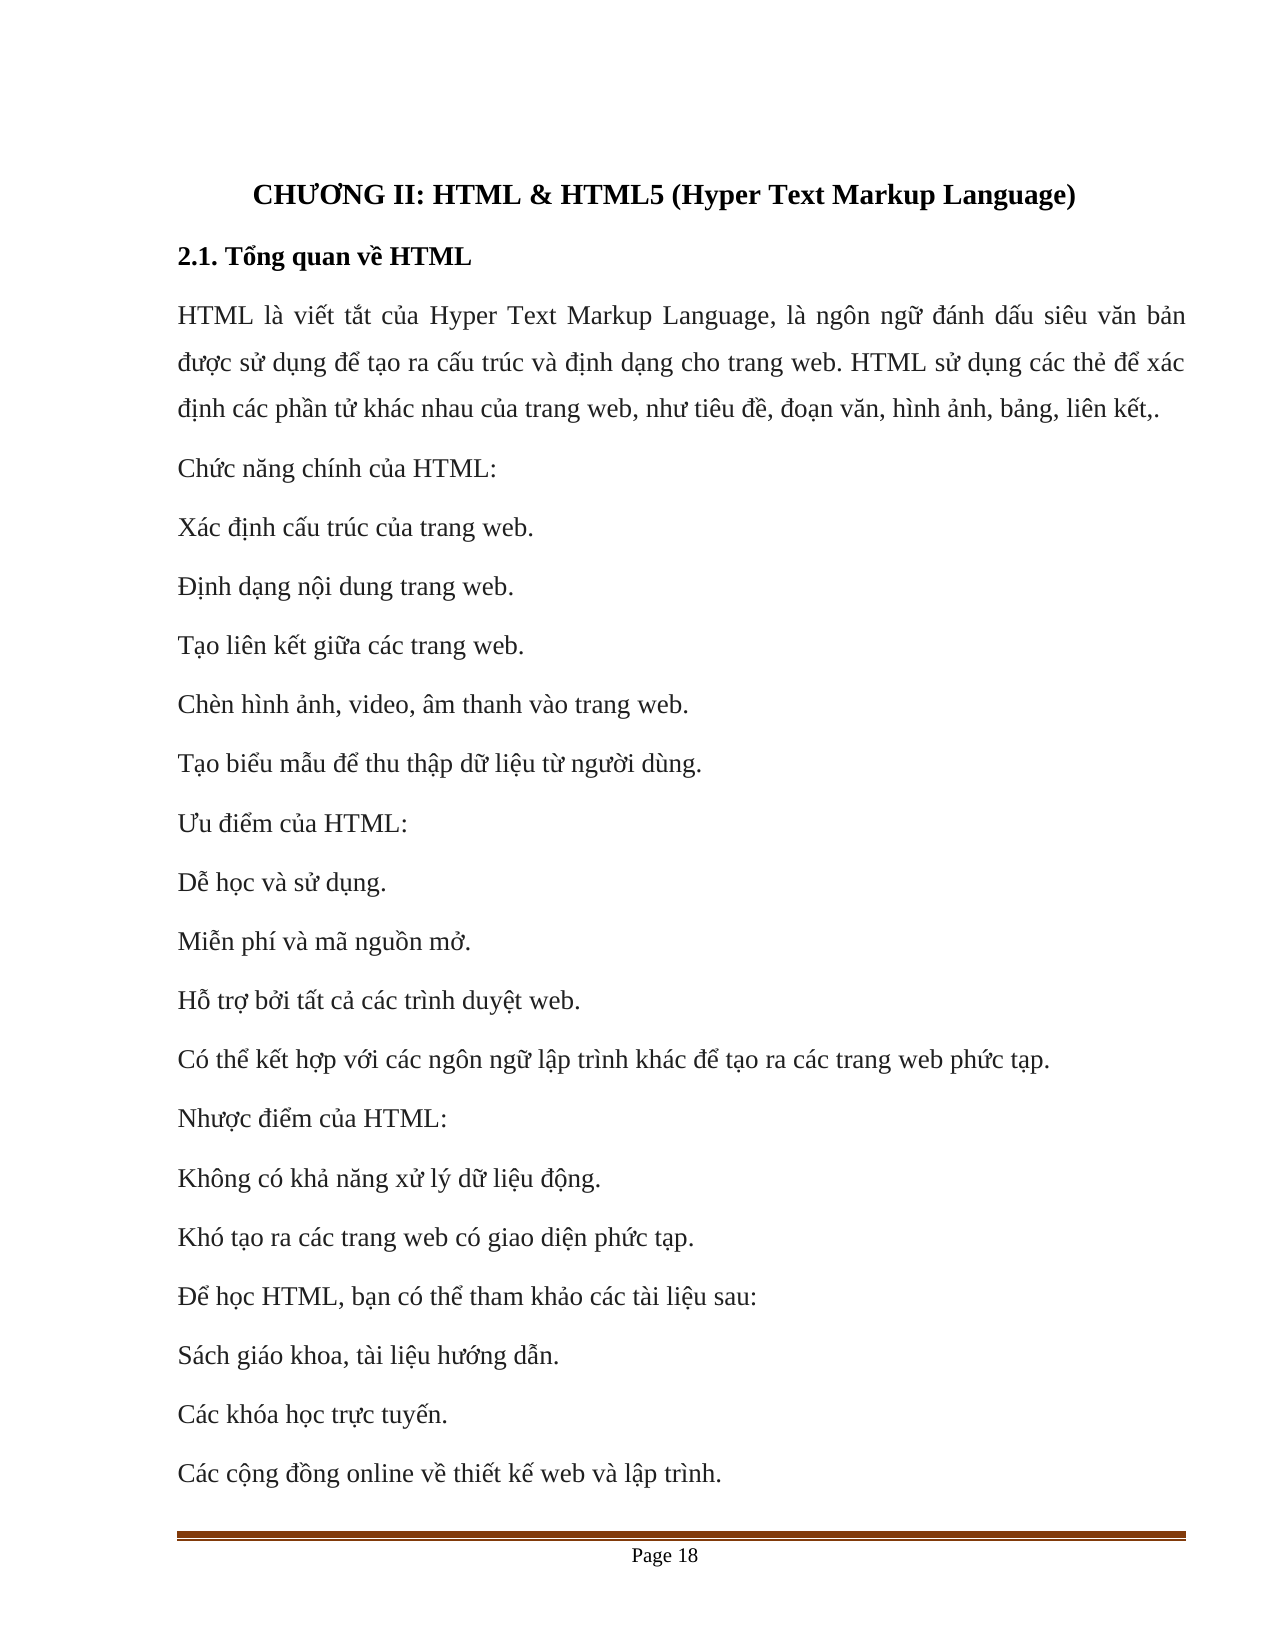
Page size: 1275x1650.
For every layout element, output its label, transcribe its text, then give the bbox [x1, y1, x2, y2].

text Không có khả năng xử lý dữ liệu động. [177, 1162, 1186, 1193]
text Xác định cấu trúc của trang web. [177, 511, 1186, 542]
text Có thể kết hợp với các ngôn ngữ lập trình khác để tạo ra các trang web phức tạp. [177, 1043, 1186, 1074]
text Chèn hình ảnh, video, âm thanh vào trang web. [177, 688, 1186, 719]
text Để học HTML, bạn có thể tham khảo các tài liệu sau: [177, 1280, 1186, 1311]
text Hỗ trợ bởi tất cả các trình duyệt web. [177, 984, 1186, 1015]
text HTML là viết tắt của Hyper Text Markup Language, là ngôn ngữ đánh dấu siêu văn bản được sử dụng để tạo ra cấu trúc và định dạng cho trang web. HTML sử dụng các thẻ để xác định các phần tử khác nhau của trang web, như tiêu đề, đoạn văn, hình ảnh, bảng, liên kết,. [177, 377, 1186, 424]
text Tạo liên kết giữa các trang web. [177, 629, 1186, 660]
text Sách giáo khoa, tài liệu hướng dẫn. [177, 1339, 1186, 1370]
text Dễ học và sử dụng. [177, 866, 1186, 897]
text Các khóa học trực tuyến. [177, 1398, 1186, 1429]
text CHƯƠNG II: HTML & HTML5 (Hyper Text Markup Language) [252, 177, 681, 211]
text Khó tạo ra các trang web có giao diện phức tạp. [177, 1221, 1186, 1252]
text HTML là viết tắt của Hyper Text Markup Language, là ngôn ngữ đánh dấu siêu văn bản được sử dụng để tạo ra cấu trúc và định dạng cho trang web. HTML sử dụng các thẻ để xác định các phần tử khác nhau của trang web, như tiêu đề, đoạn văn, hình ảnh, bảng, liên kết,. [177, 299, 1186, 346]
text Tạo biểu mẫu để thu thập dữ liệu từ người dùng. [177, 748, 1186, 779]
text Ưu điểm của HTML: [177, 807, 1186, 838]
text Các cộng đồng online về thiết kế web và lập trình. [177, 1458, 1186, 1489]
text Nhược điểm của HTML: [177, 1103, 1186, 1134]
text CHƯƠNG II: HTML & HTML5 (Hyper Text Markup Language) [1066, 177, 1186, 211]
text 2.1. Tổng quan về HTML [177, 240, 1186, 271]
text Miễn phí và mã nguồn mở. [177, 925, 1186, 956]
text Chức năng chính của HTML: [177, 452, 1186, 483]
text Định dạng nội dung trang web. [177, 570, 1186, 601]
